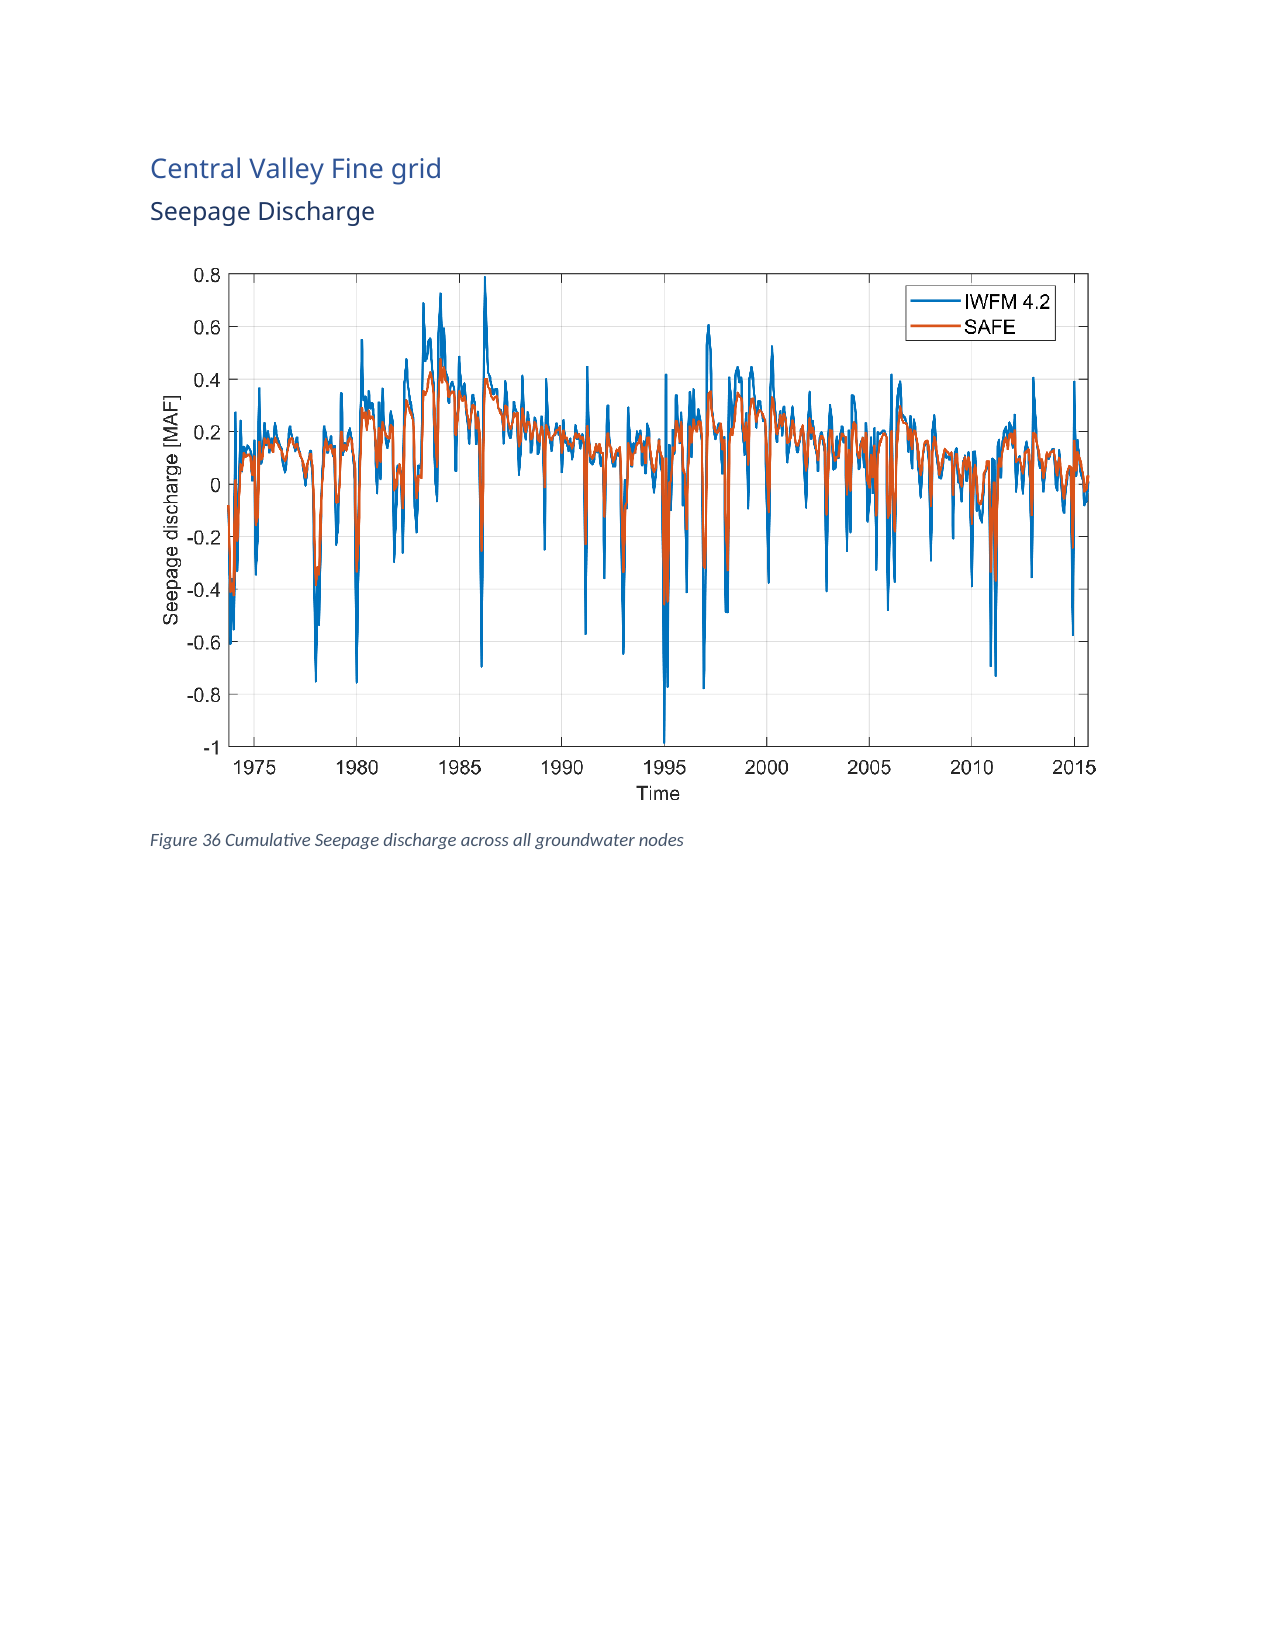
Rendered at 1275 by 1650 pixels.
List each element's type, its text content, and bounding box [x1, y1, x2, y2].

subtitle Central Valley Fine grid [150, 150, 1125, 187]
subtitle Seepage Discharge [150, 194, 1125, 228]
picture [150, 230, 1110, 810]
